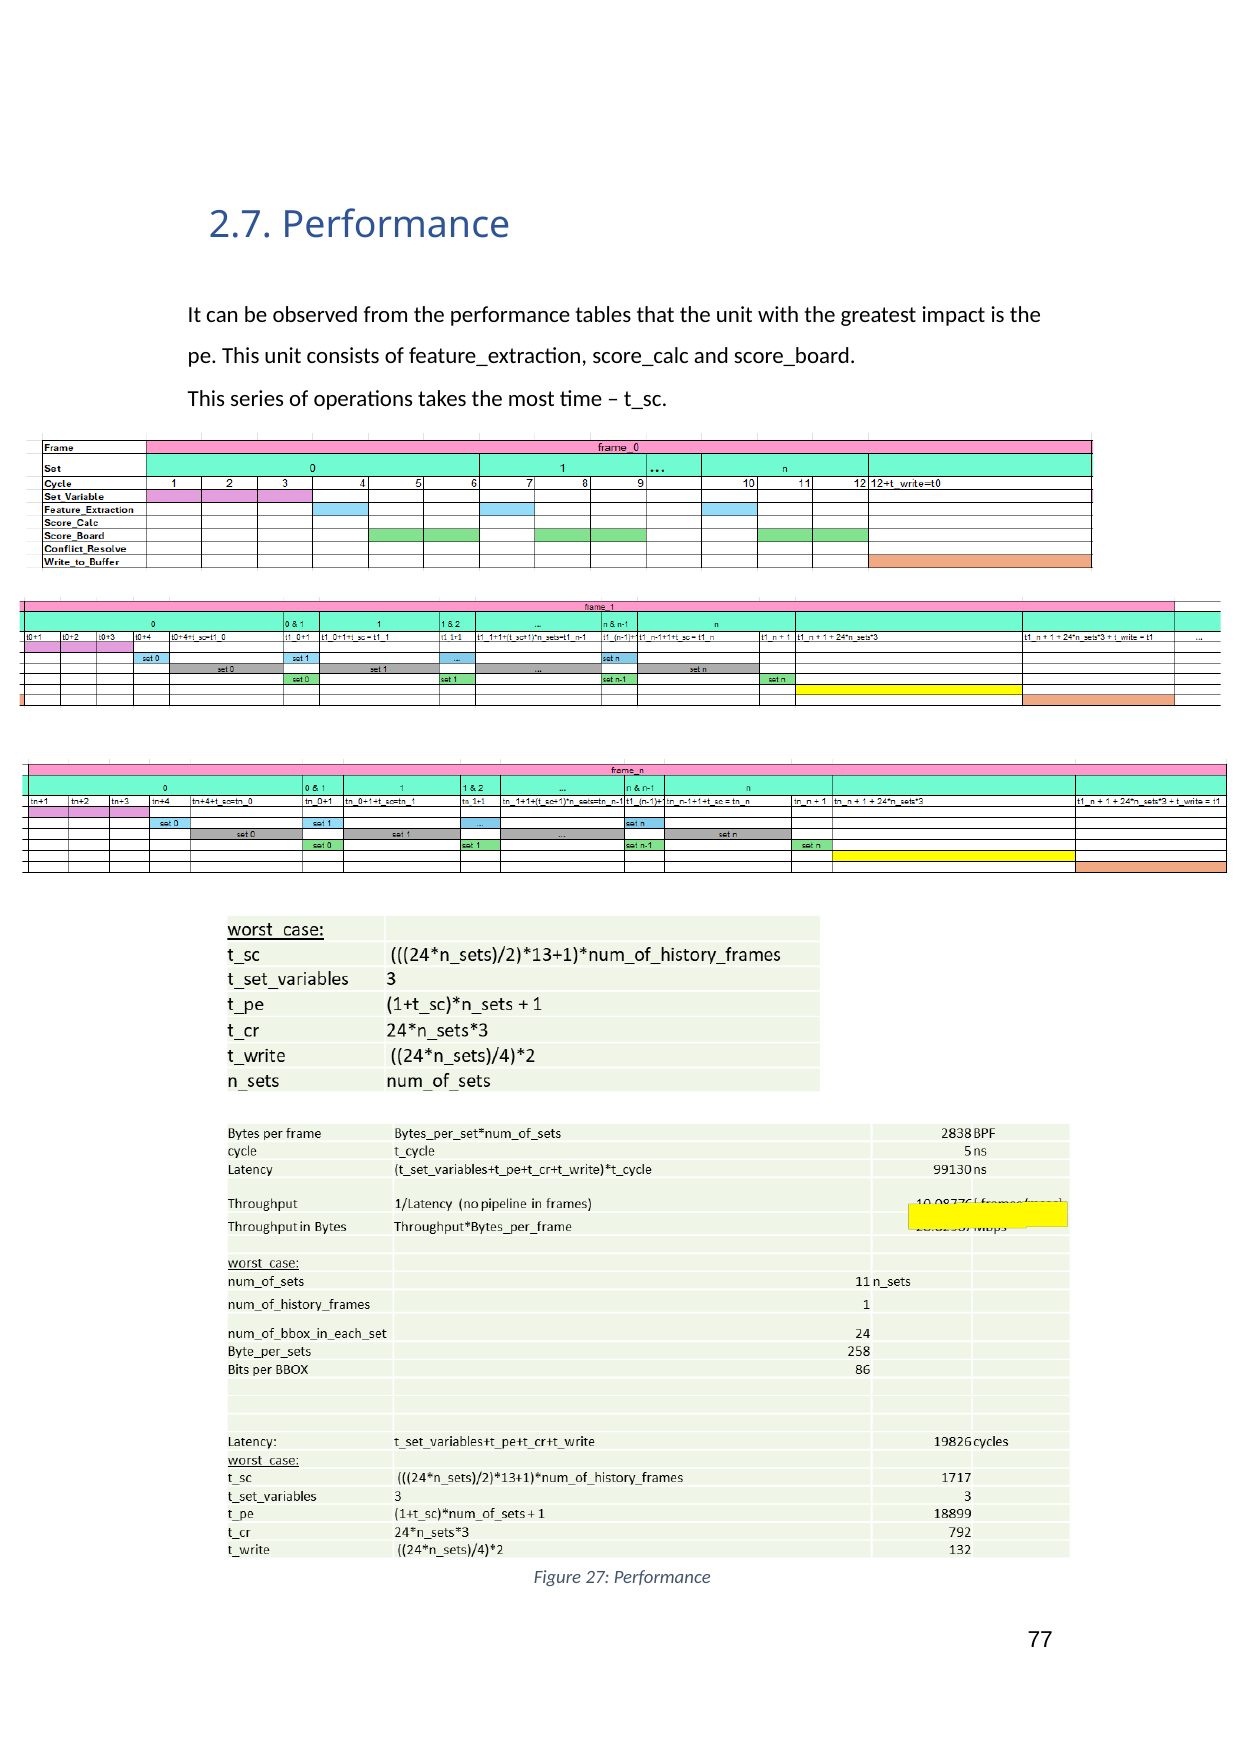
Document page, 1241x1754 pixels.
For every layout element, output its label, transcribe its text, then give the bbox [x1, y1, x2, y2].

picture [26, 433, 1094, 571]
picture [21, 759, 1228, 872]
subtitle 2.7. Performance [187, 198, 1053, 249]
picture [226, 910, 820, 1098]
text It can be observed from the performance tables that the unit with the greatest impact is the pe. This unit consists of feature_extraction, score_calc and score_board. [187, 300, 1053, 370]
picture [226, 1119, 1074, 1564]
picture [19, 597, 1221, 708]
text This series of operations takes the most time – t_sc. [187, 384, 1053, 412]
